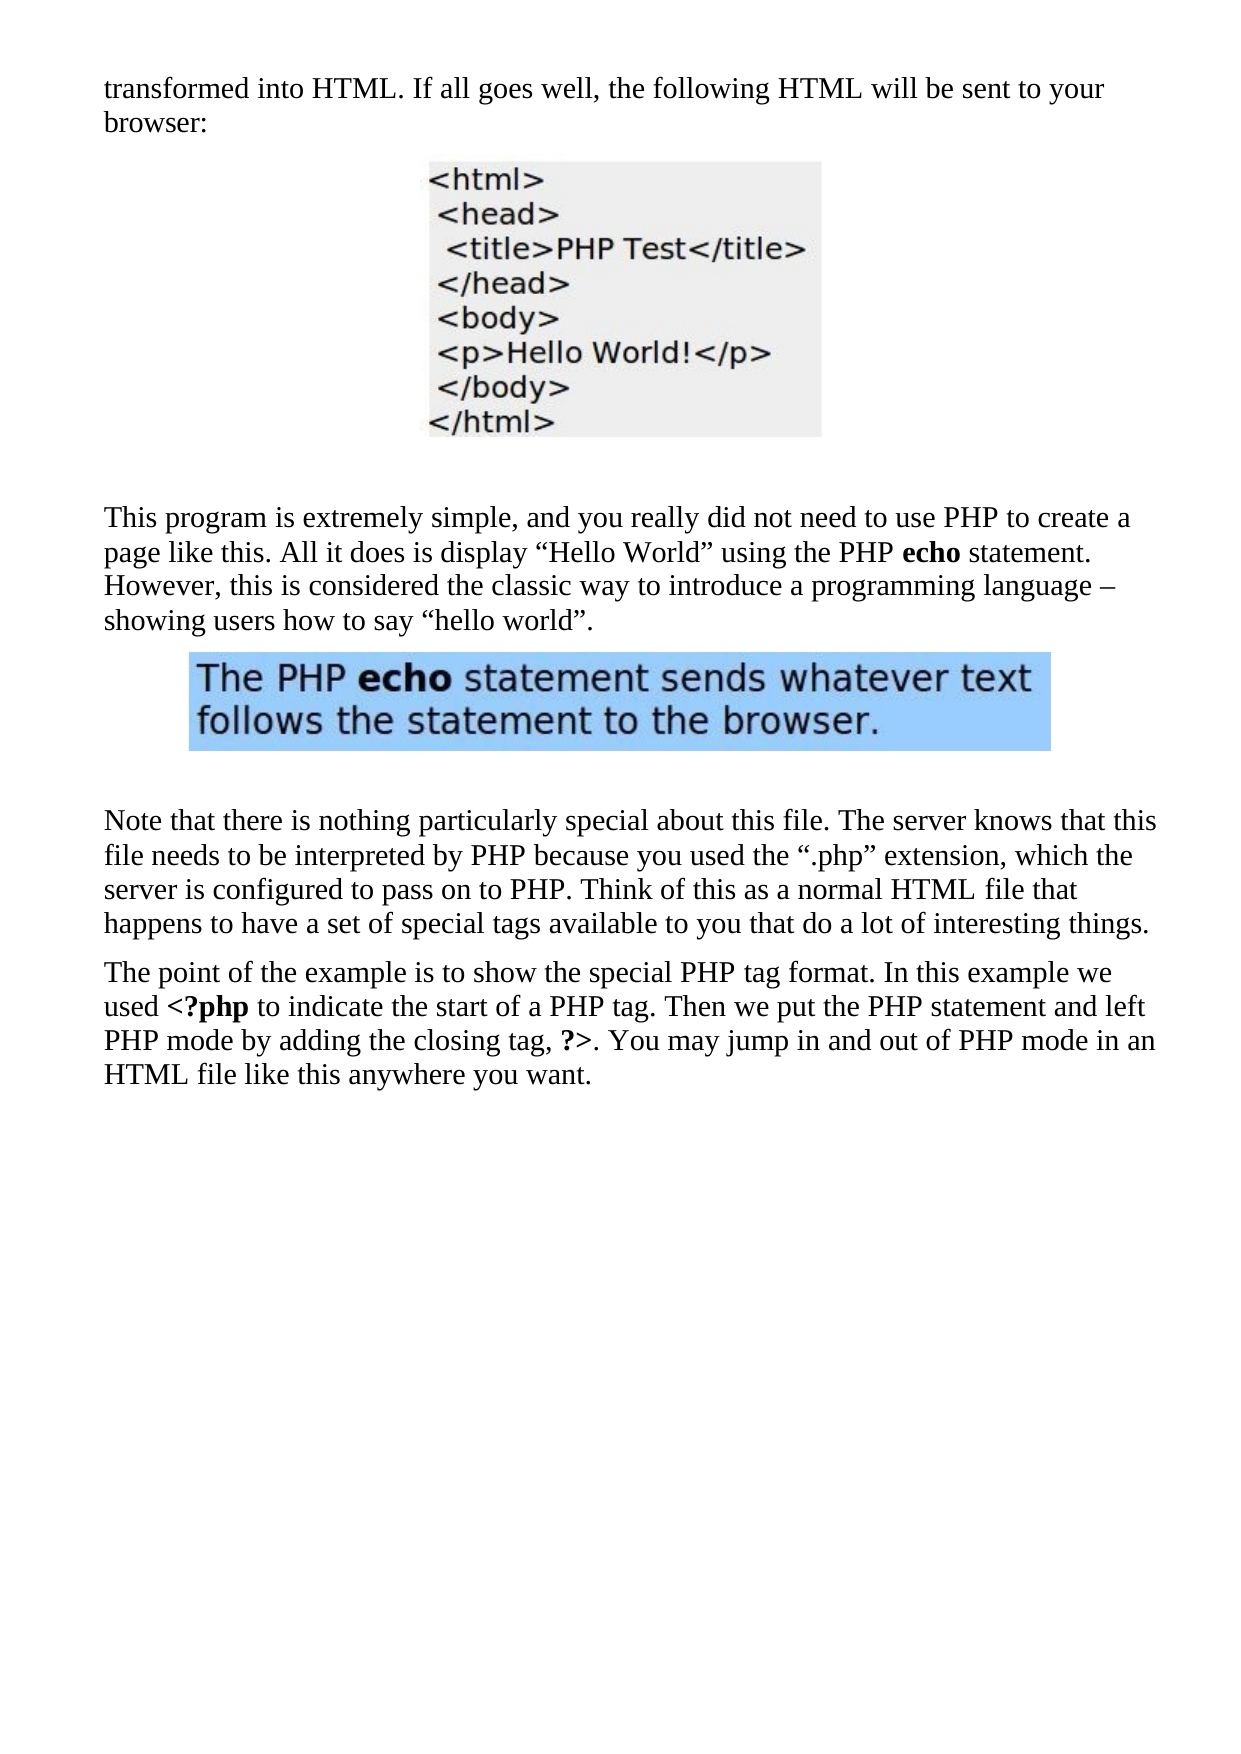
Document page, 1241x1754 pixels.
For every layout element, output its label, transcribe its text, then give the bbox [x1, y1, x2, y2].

text However, this is considered the classic way to introduce a programming language – showing users how to say “hello world”. [103, 569, 1178, 637]
text Note that there is nothing particularly special about this file. The server knows that this file needs to be interpreted by PHP because you used the “.php” extension, which the server is configured to pass on to PHP. Think of this as a normal HTML file that happens to have a set of special tags available to you that do a lot of interesting things. [103, 803, 1164, 940]
picture [188, 652, 1051, 751]
text This program is extremely simple, and you really did not need to use PHP to create a page like this. All it does is display “Hello World” using the PHP echo statement. [103, 500, 1164, 568]
text The point of the example is to show the special PHP tag format. In this example we used <?php to indicate the start of a PHP tag. Then we put the PHP statement and left PHP mode by adding the closing tag, ?>. You may jump in and out of PHP mode in an HTML file like this anywhere you want. [103, 955, 1164, 1091]
picture [419, 154, 822, 437]
text transformed into HTML. If all goes well, the following HTML will be sent to your browser: [103, 72, 1178, 138]
